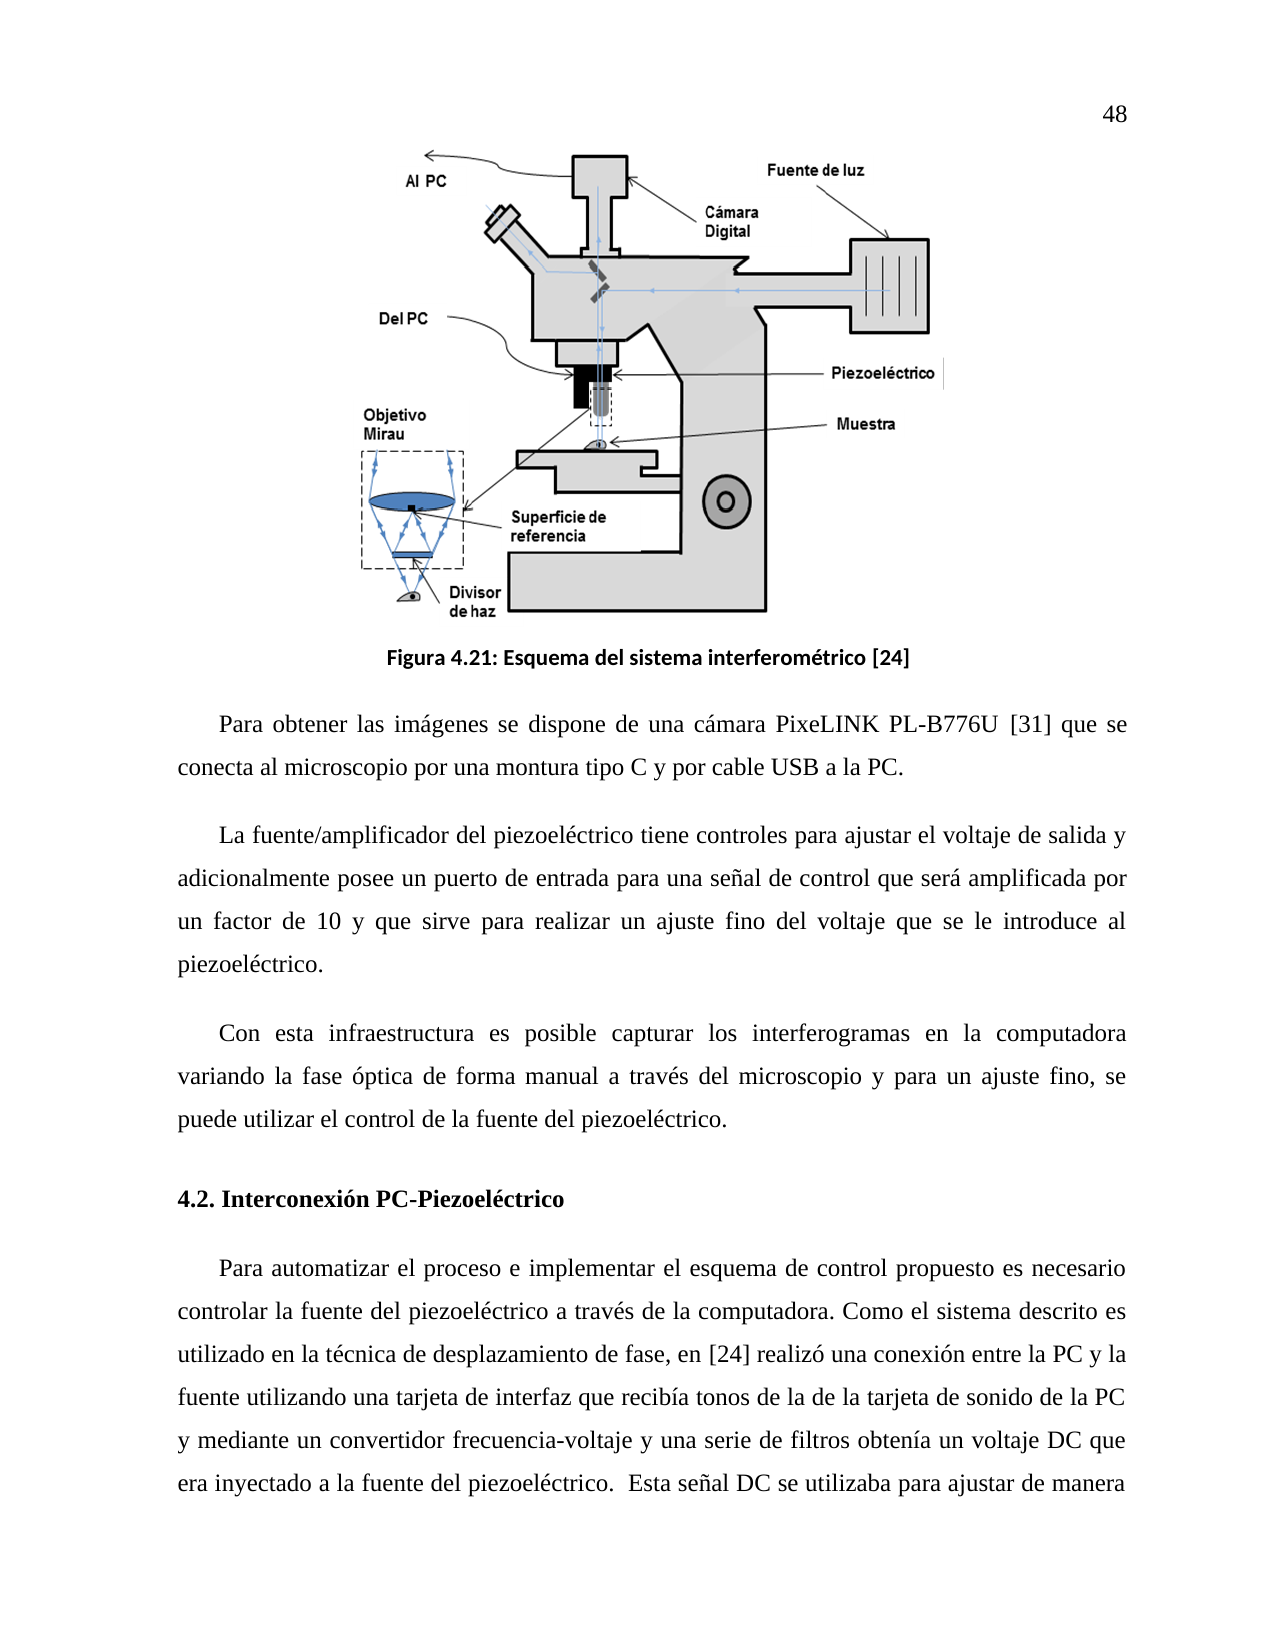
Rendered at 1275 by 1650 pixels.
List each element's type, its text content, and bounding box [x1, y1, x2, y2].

subtitle Interconexión PC-Piezoeléctrico [177, 1184, 1127, 1213]
text Para obtener las imágenes se dispone de una cámara PixeLINK PL-B776U [31] que se conecta al microscopio por una montura tipo C y por cable USB a la PC. [177, 709, 1127, 781]
text Con esta infraestructura es posible capturar los interferogramas en la computadora variando la fase óptica de forma manual a través del microscopio y para un ajuste fino, se puede utilizar el control de la fuente del piezoeléctrico. [177, 1018, 1127, 1133]
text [177, 1253, 1127, 1497]
picture [353, 147, 944, 631]
text La fuente/amplificador del piezoeléctrico tiene controles para ajustar el voltaje de salida y adicionalmente posee un puerto de entrada para una señal de control que será amplificada por un factor de 10 y que sirve para realizar un ajuste fino del voltaje que se le introduce al piezoeléctrico. [177, 820, 1127, 978]
